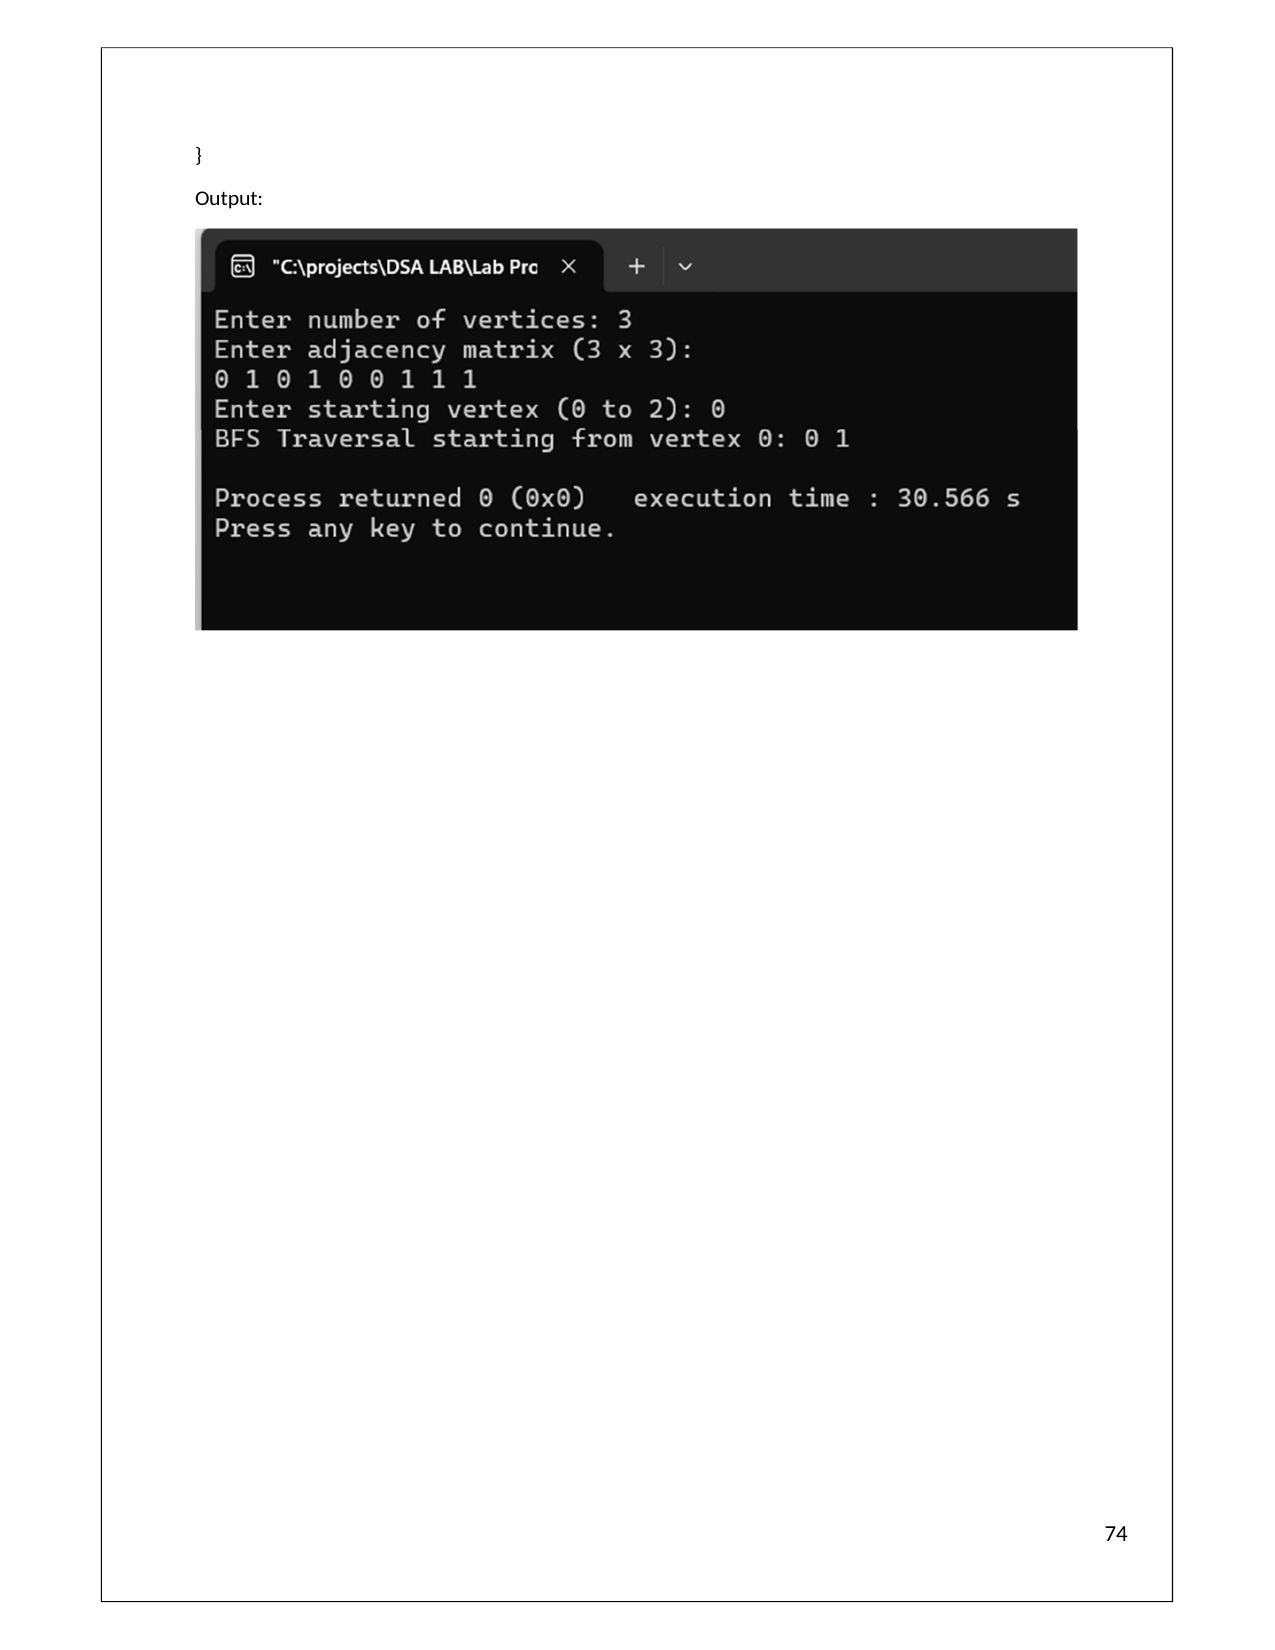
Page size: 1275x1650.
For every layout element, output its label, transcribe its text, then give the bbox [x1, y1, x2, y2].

text } [195, 142, 1127, 167]
text Output: [195, 186, 1127, 211]
picture [194, 228, 1078, 631]
